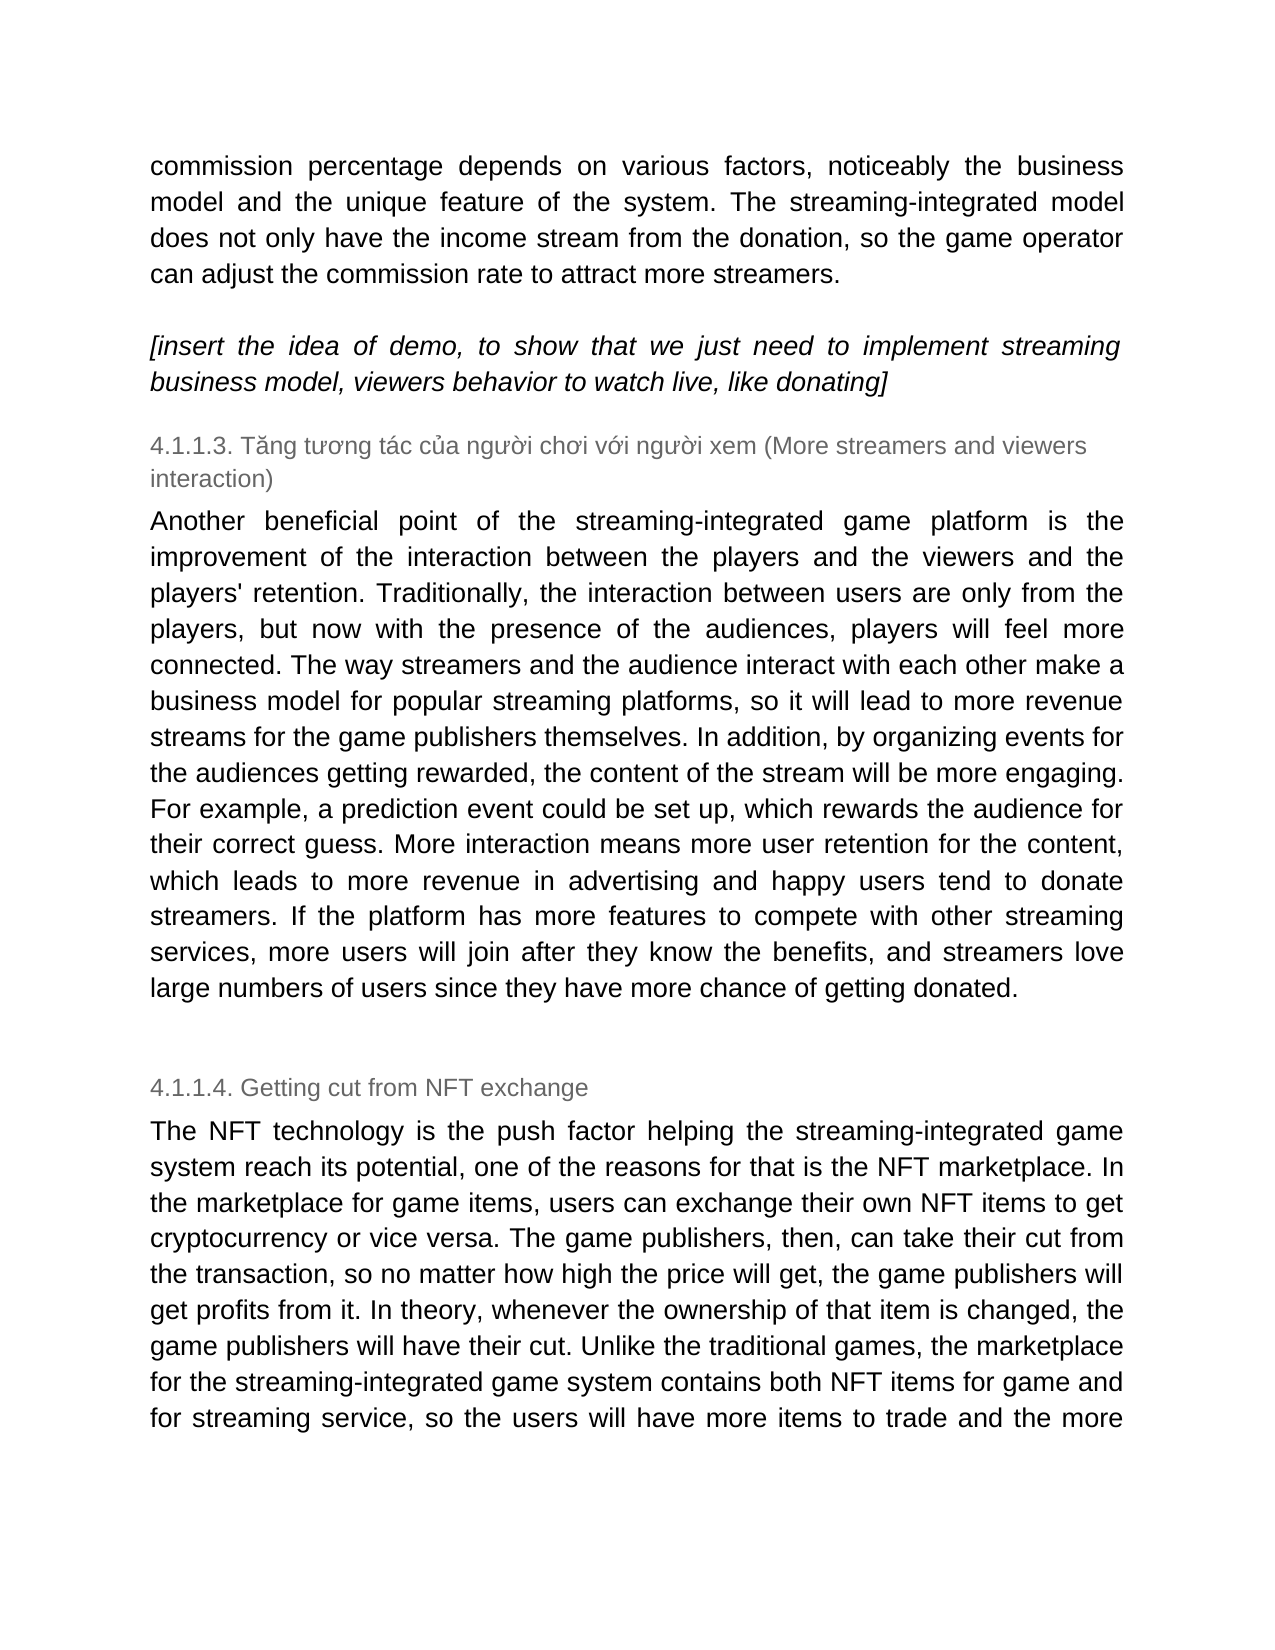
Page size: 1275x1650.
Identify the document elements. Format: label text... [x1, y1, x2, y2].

subtitle 4.1.1.4. Getting cut from NFT exchange [150, 1073, 1125, 1102]
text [150, 150, 1125, 289]
text [insert the idea of demo, to show that we just need to implement streaming business model, viewers behavior to watch live, like donating] [150, 330, 1125, 397]
text Another beneficial point of the streaming-integrated game platform is the improvement of the interaction between the players and the viewers and the players' retention. Traditionally, the interaction between users are only from the players, but now with the presence of the audiences, players will feel more connected. The way streamers and the audience interact with each other make a business model for popular streaming platforms, so it will lead to more revenue streams for the game publishers themselves. In addition, by organizing events for the audiences getting rewarded, the content of the stream will be more engaging. For example, a prediction event could be set up, which rewards the audience for their correct guess. More interaction means more user retention for the content, which leads to more revenue in advertising and happy users tend to donate streamers. If the platform has more features to compete with other streaming services, more users will join after they know the benefits, and streamers love large numbers of users since they have more chance of getting donated. [150, 505, 1125, 1003]
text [150, 1115, 1125, 1433]
subtitle 4.1.1.3. Tăng tương tác của người chơi với người xem (More streamers and viewers interaction) [150, 431, 1125, 492]
